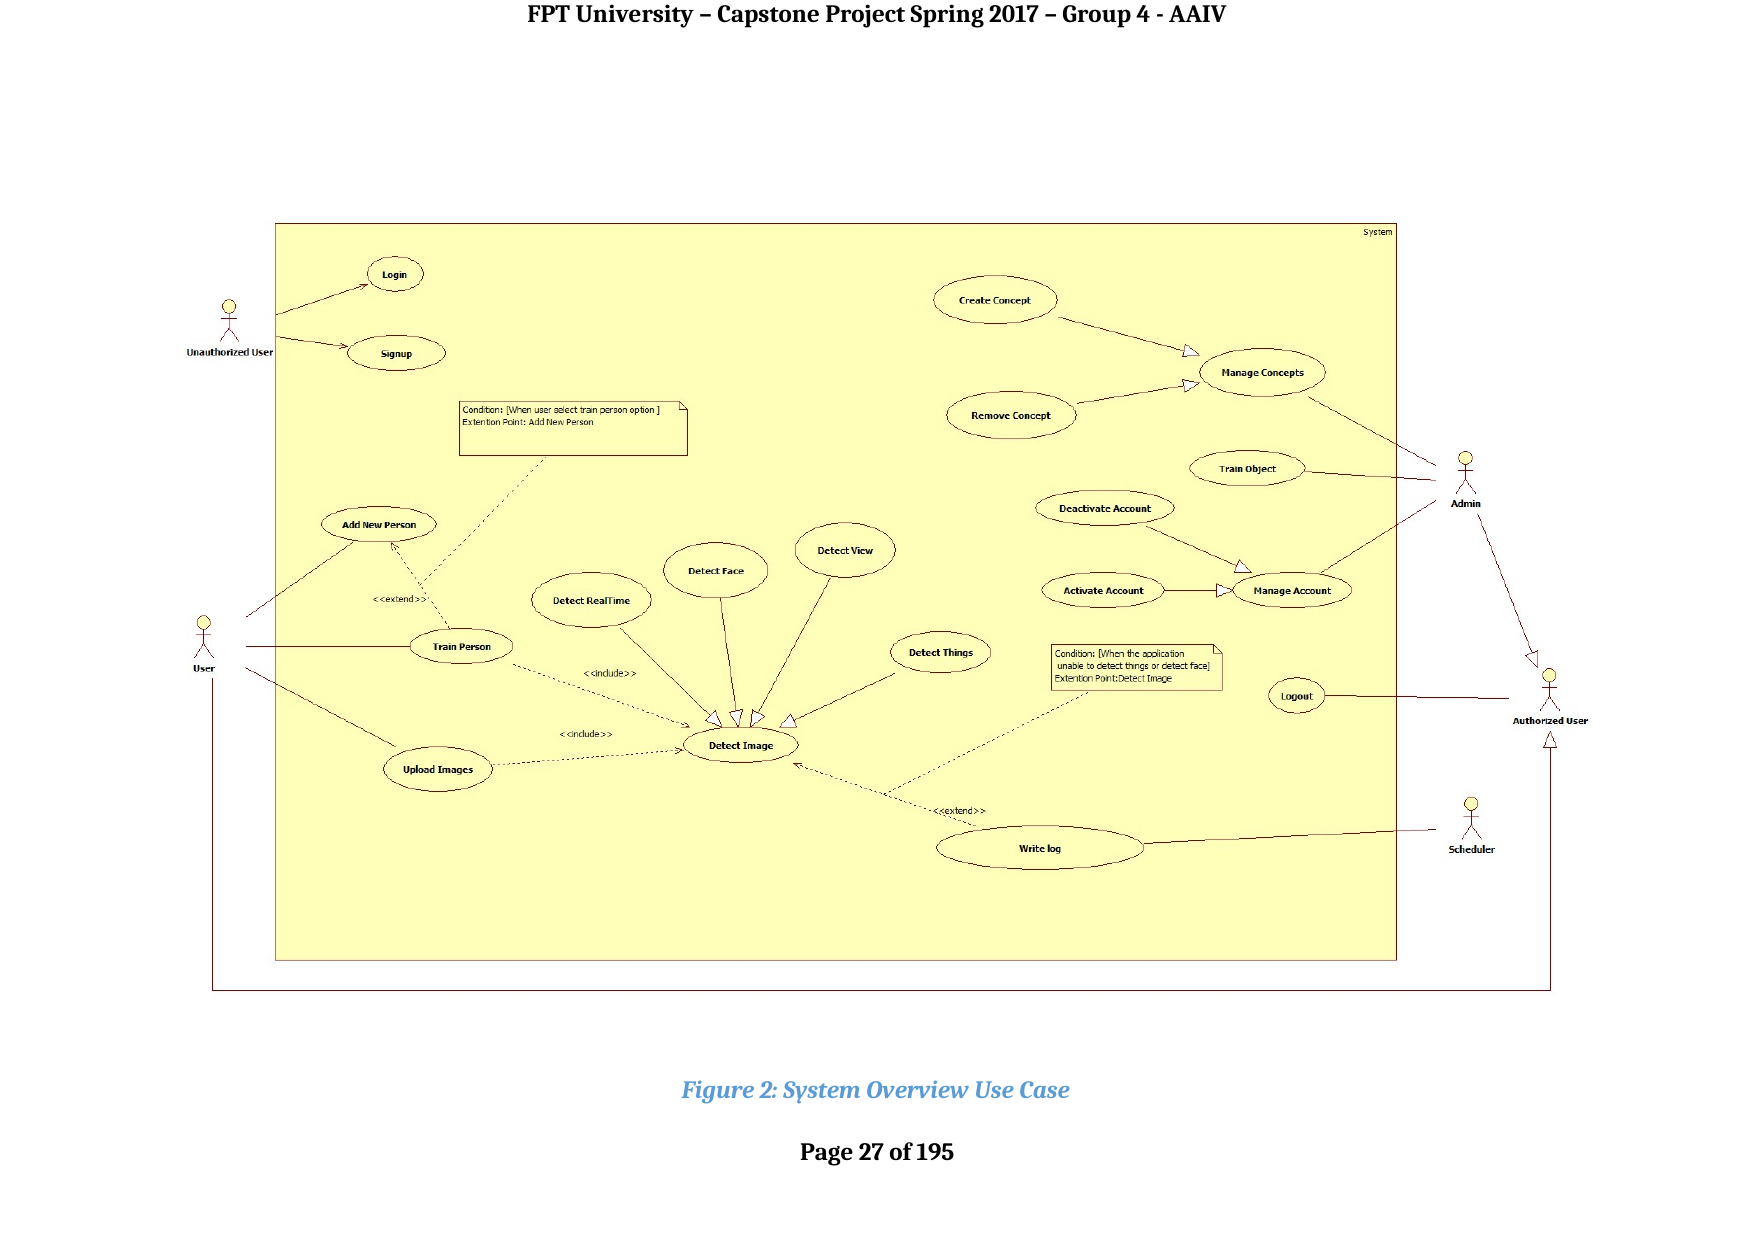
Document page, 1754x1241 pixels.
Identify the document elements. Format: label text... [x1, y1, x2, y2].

picture [147, 207, 1607, 1007]
text Figure 2: System Overview Use Case [147, 1076, 1607, 1105]
